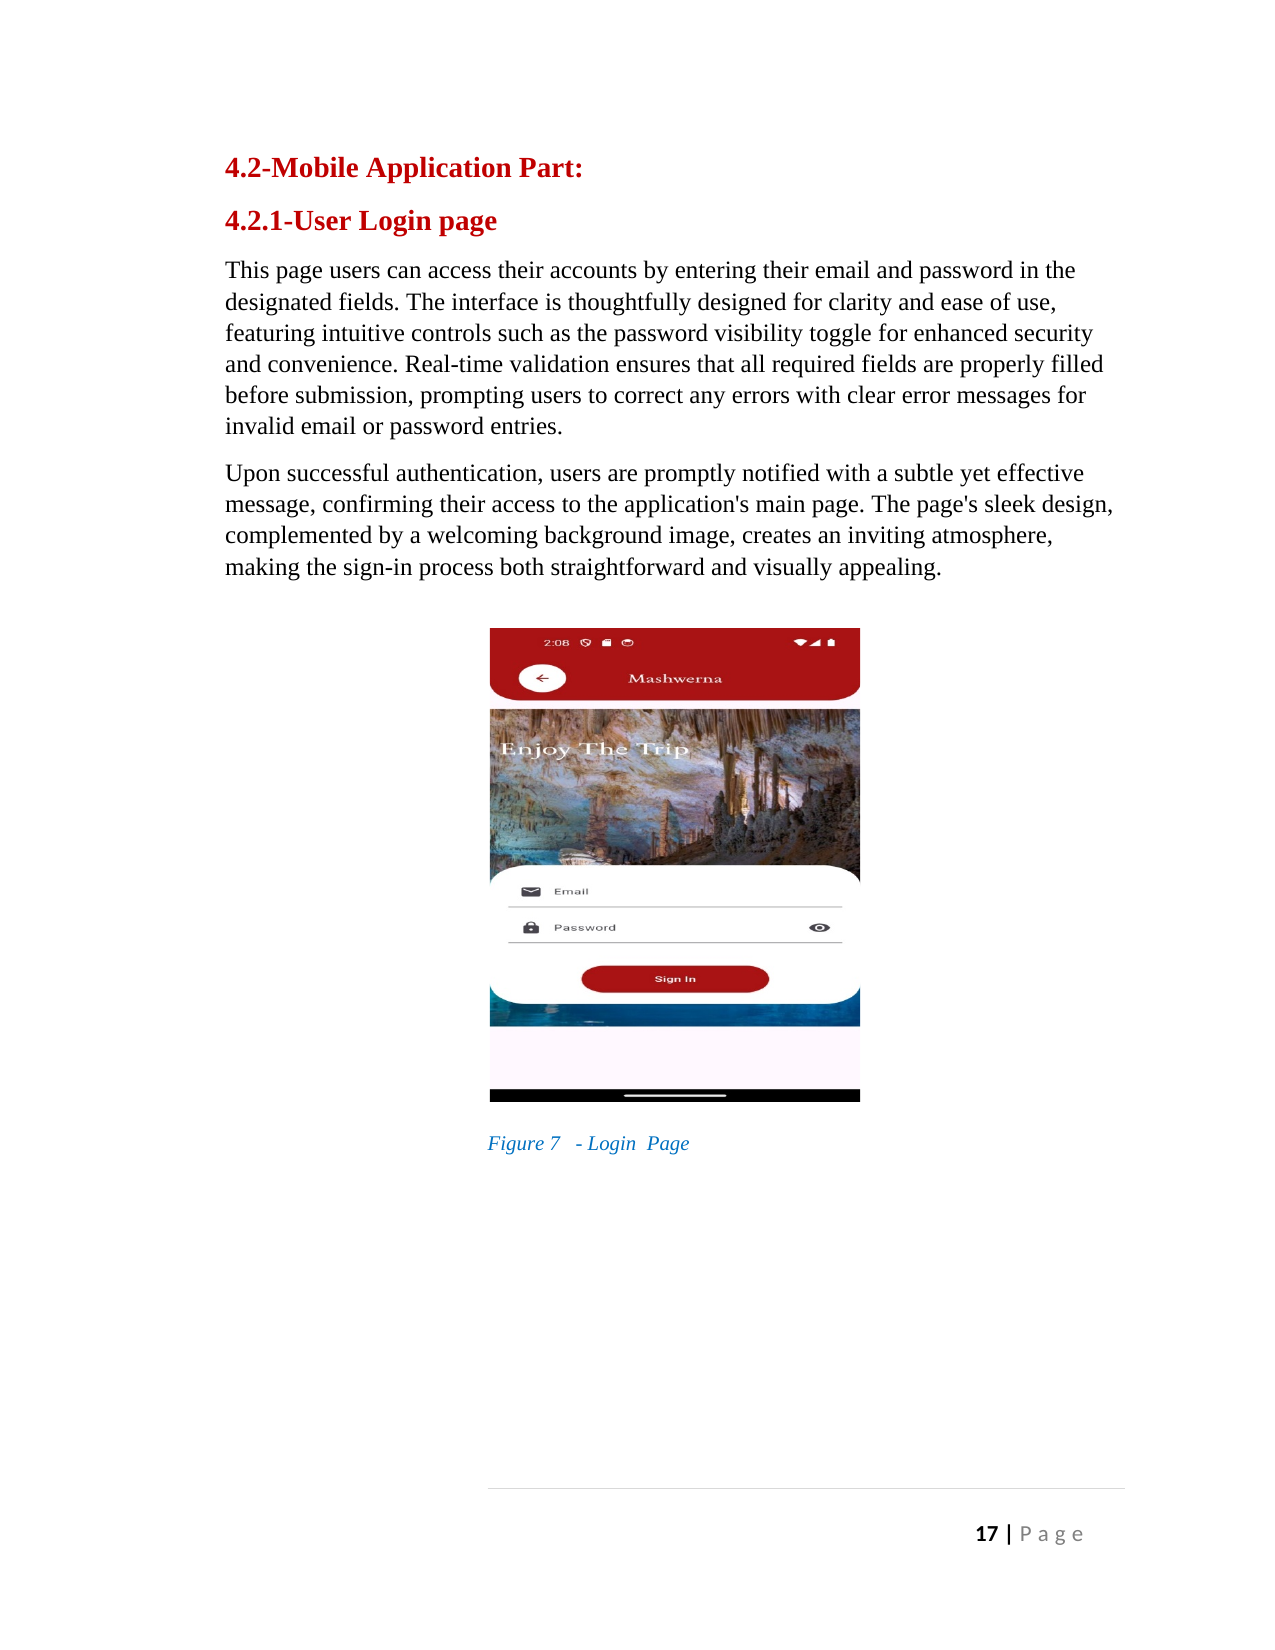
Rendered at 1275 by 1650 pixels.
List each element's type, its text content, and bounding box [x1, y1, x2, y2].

picture [489, 628, 861, 1102]
text 4.2.1-User Login page [225, 203, 1125, 236]
text Upon successful authentication, users are promptly notified with a subtle yet effective message, confirming their access to the application's main page. The page's sleek design, complemented by a welcoming background image, creates an inviting atmosphere, making the sign-in process both straightforward and visually appealing. [225, 458, 1125, 580]
text This page users can access their accounts by entering their email and password in the designated fields. The interface is thoughtfully designed for clarity and ease of use, featuring intuitive controls such as the password visibility toggle for enhanced security and convenience. Real-time validation ensures that all required fields are properly filled before submission, prompting users to correct any errors with clear error messages for invalid email or password entries. [225, 256, 1125, 439]
text Figure 7 - Login Page [225, 1131, 1125, 1155]
picture [489, 1011, 509, 1022]
text 4.2-Mobile Application Part: [225, 150, 1125, 183]
